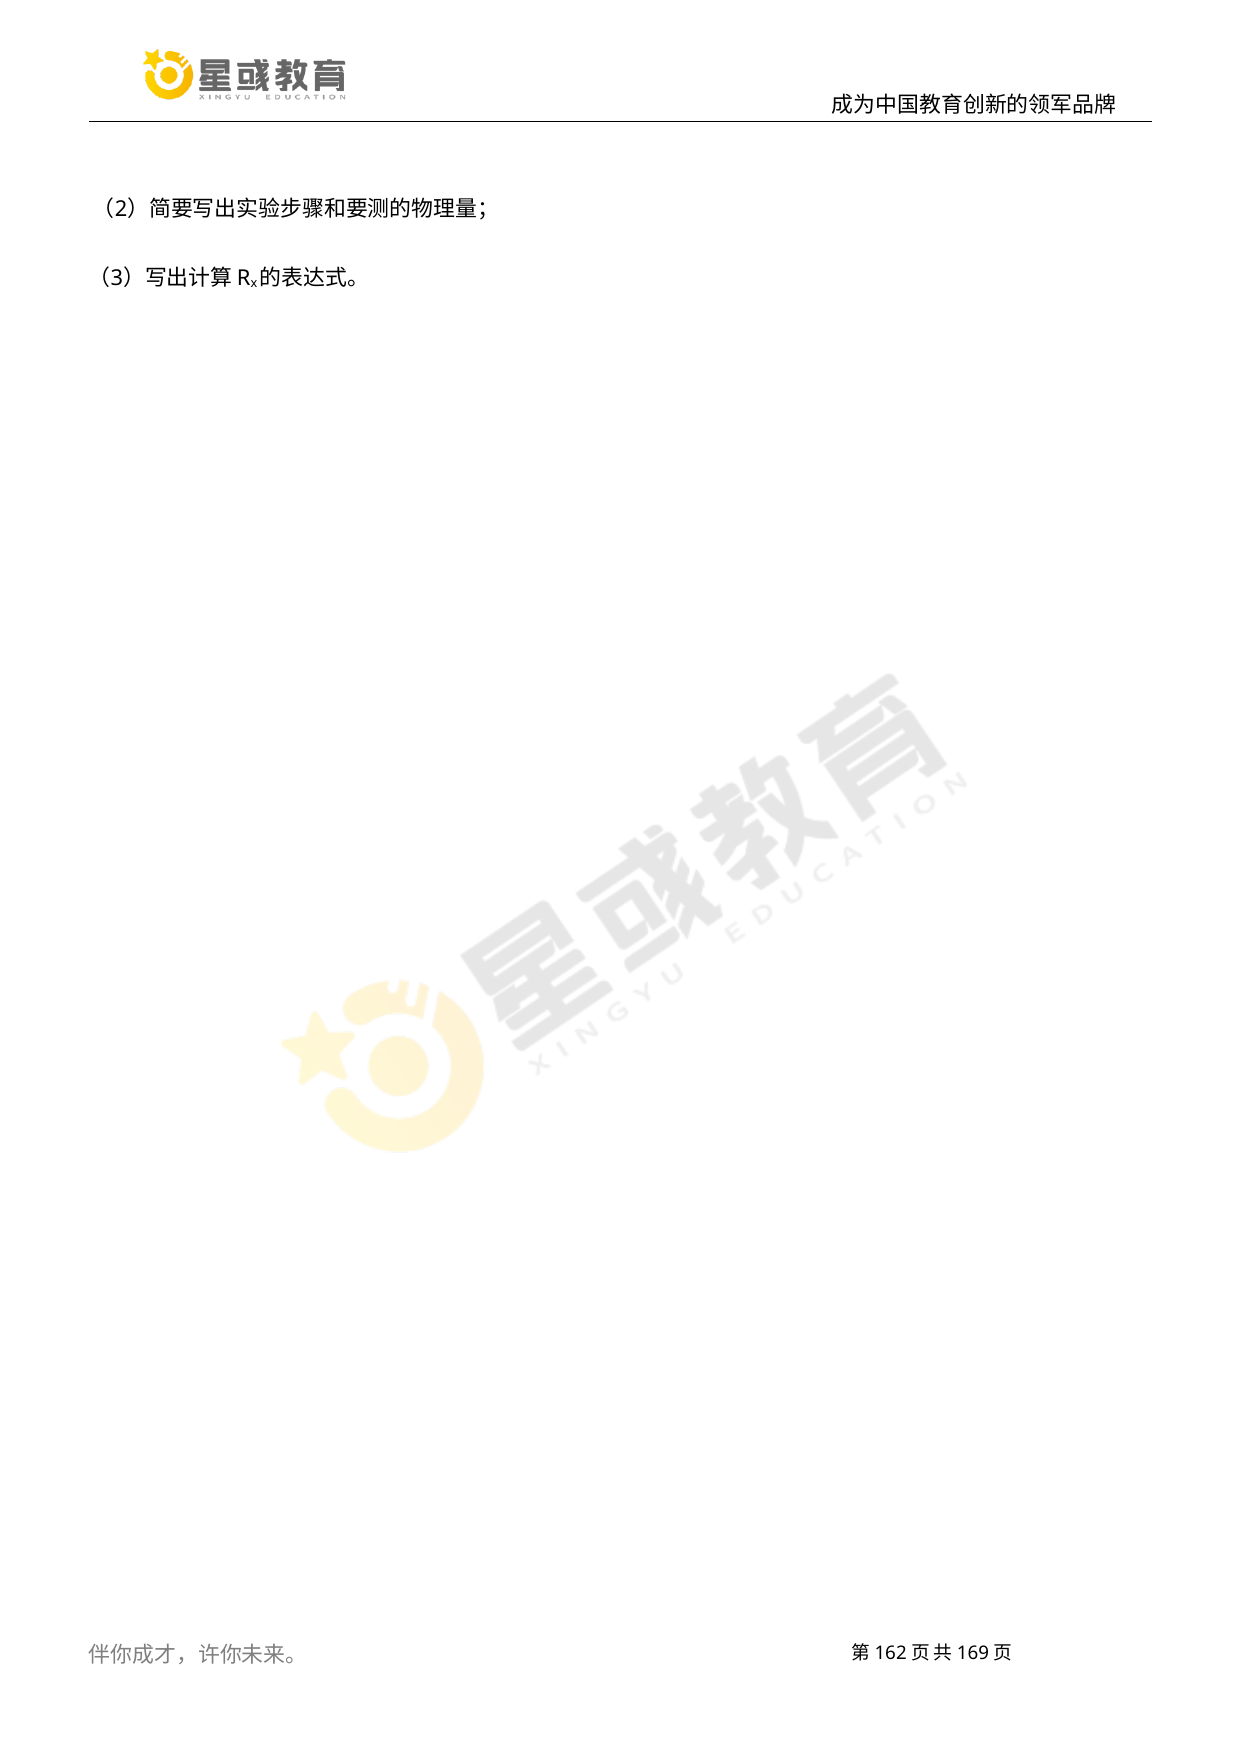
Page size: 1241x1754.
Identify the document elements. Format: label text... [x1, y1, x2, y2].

text （2）简要写出实验步骤和要测的物理量； [93, 191, 1152, 223]
text （3）写出计算Rx的表达式。 [88, 260, 1152, 291]
picture [124, 35, 364, 113]
picture [187, 558, 1053, 1269]
